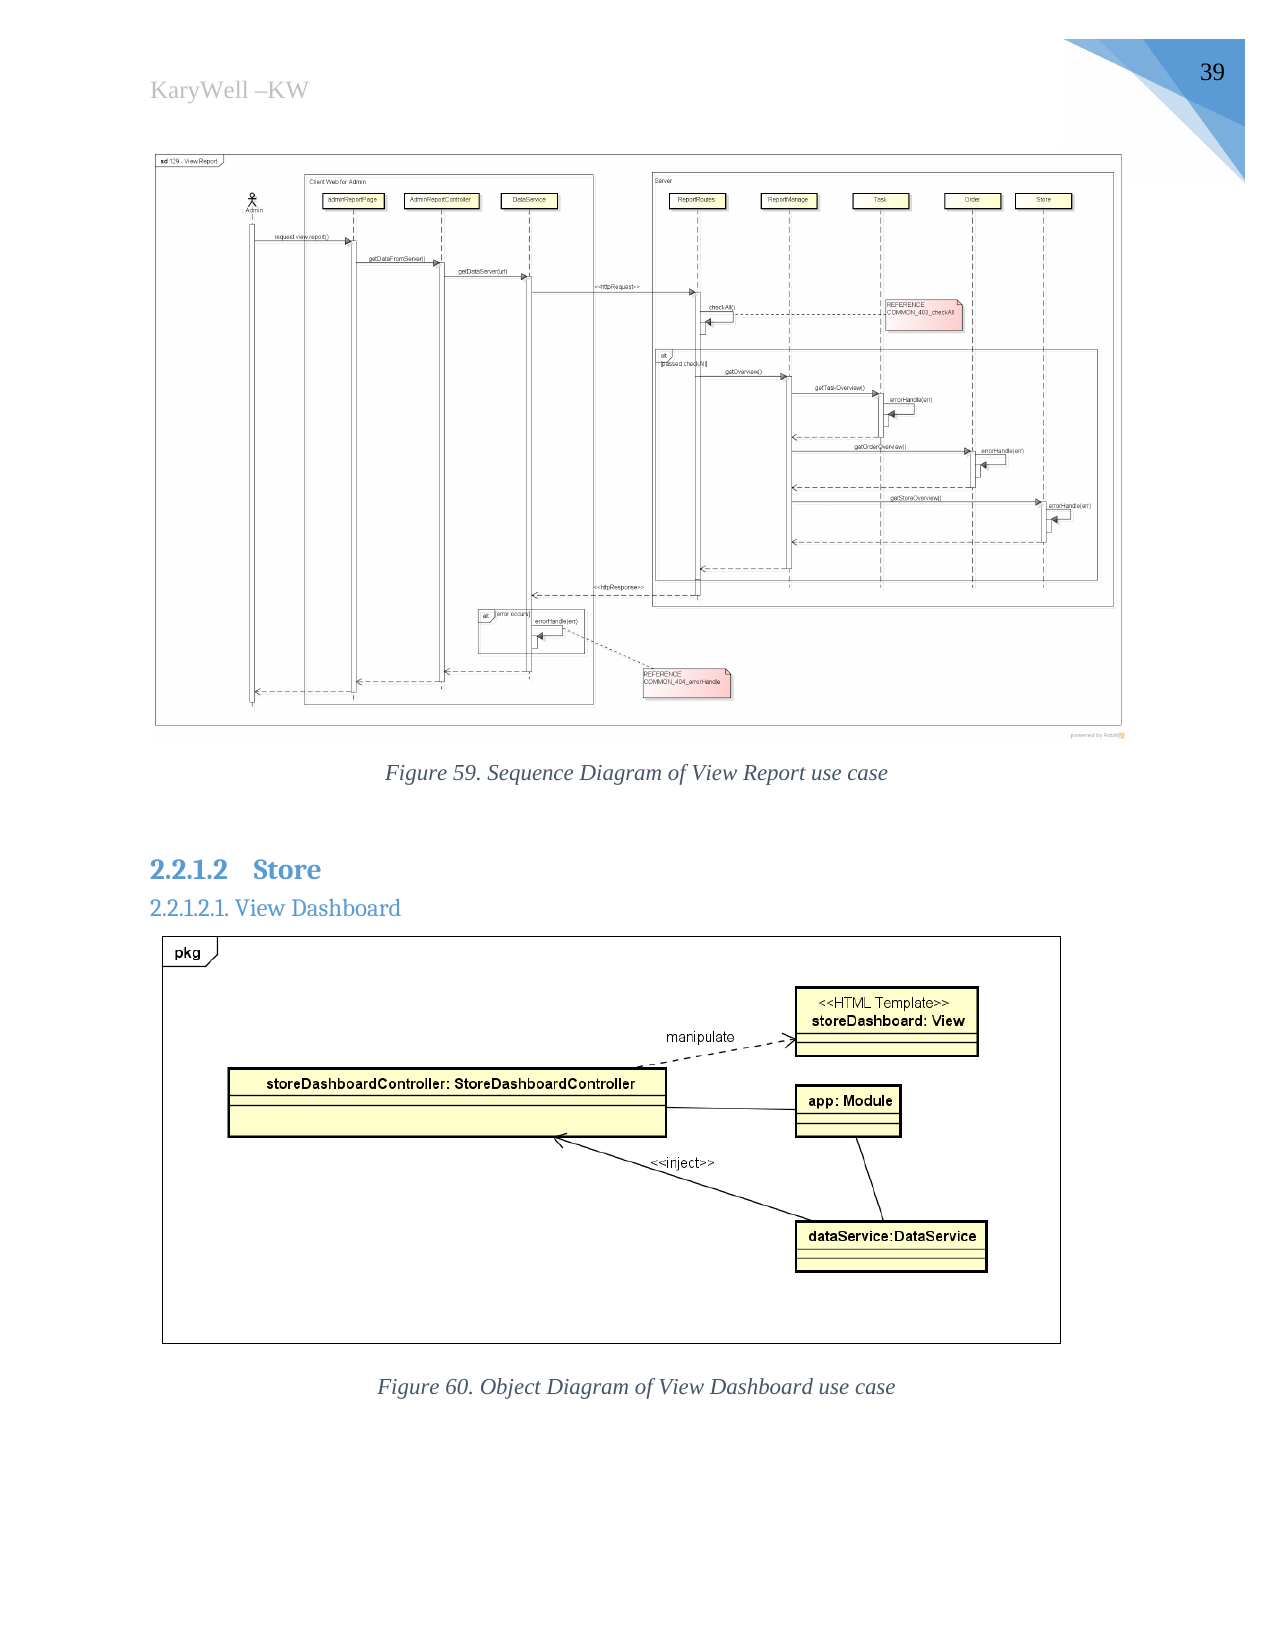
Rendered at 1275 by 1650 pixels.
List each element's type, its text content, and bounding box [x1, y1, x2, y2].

picture [150, 925, 1071, 1355]
subtitle Store [150, 853, 1125, 887]
subtitle 2.2.1.2.1. View Dashboard [150, 894, 1125, 923]
picture [150, 39, 1245, 740]
